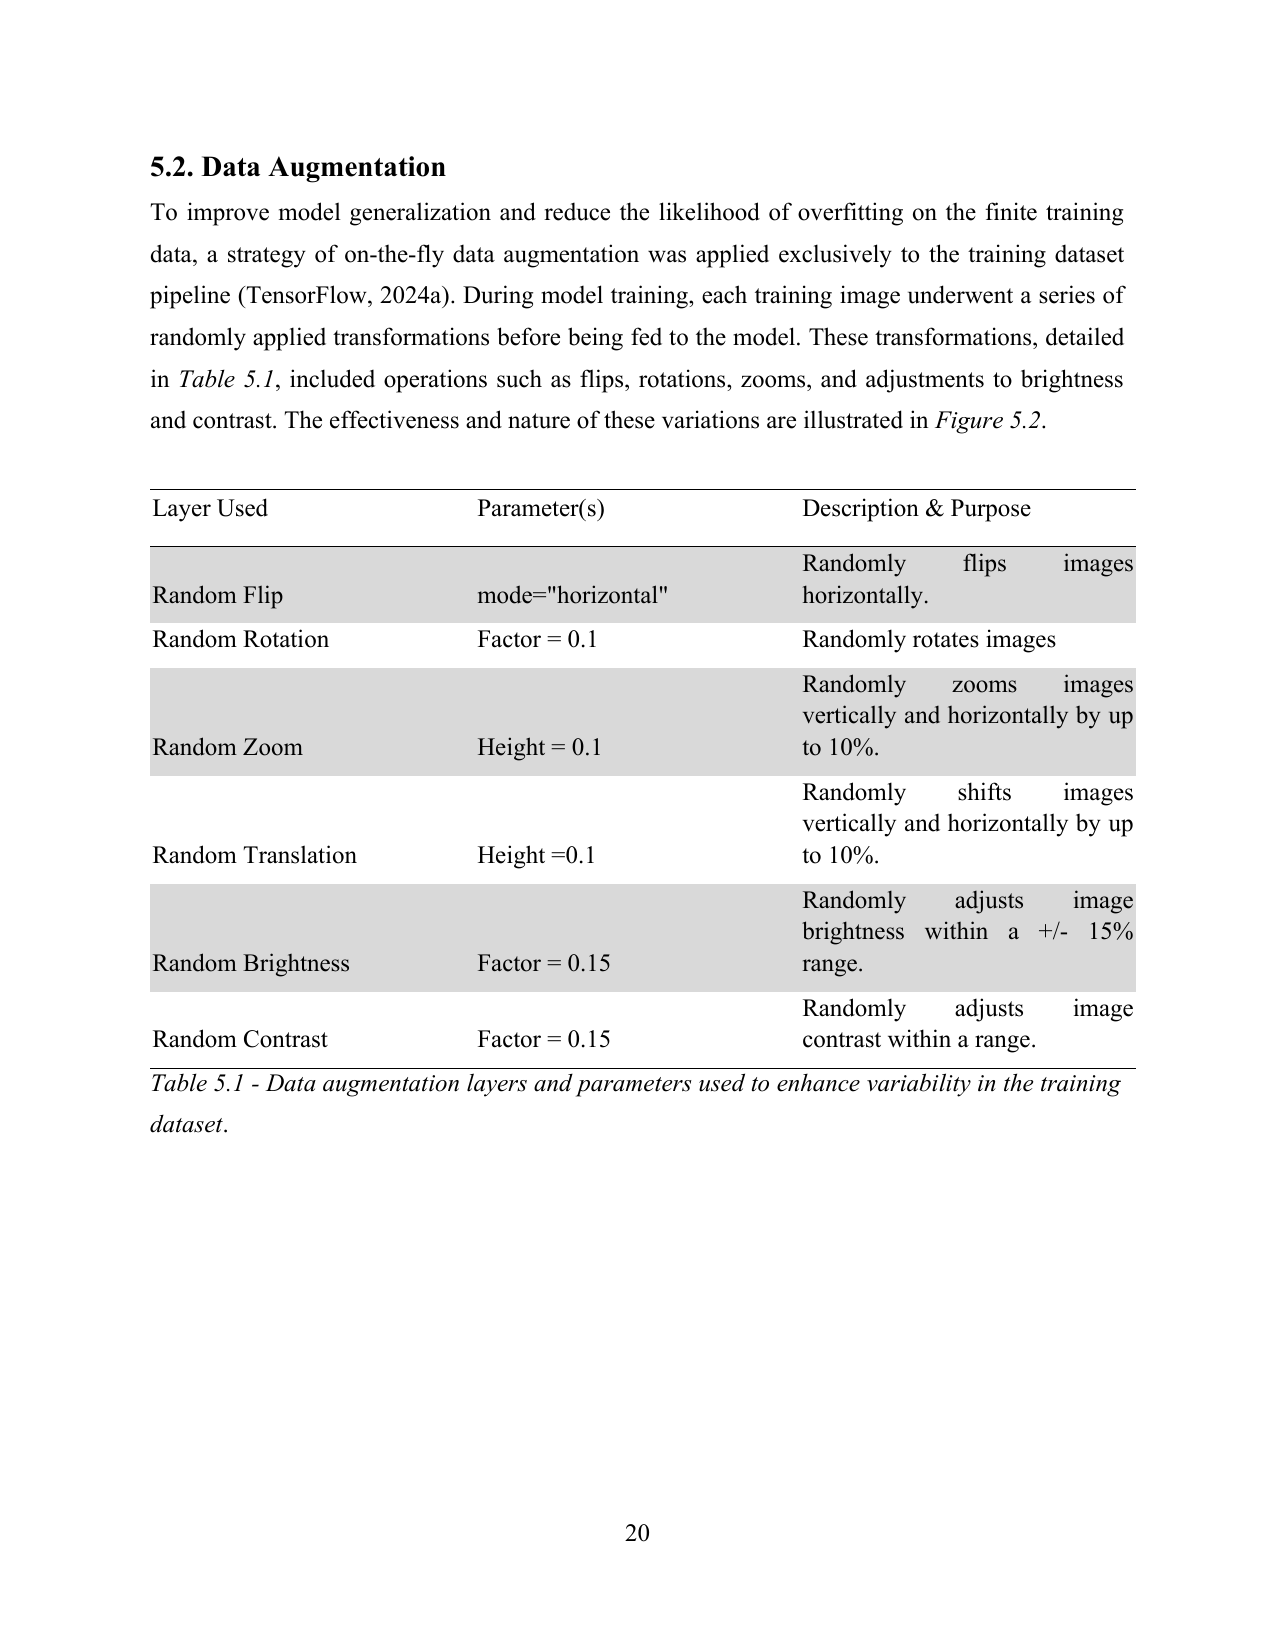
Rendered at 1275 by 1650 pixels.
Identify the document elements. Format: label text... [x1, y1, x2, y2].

table_cell Height =0.1 [475, 776, 800, 884]
table_header Layer Used [150, 490, 475, 546]
table_cell Randomly adjusts image contrast within a range. [800, 992, 1136, 1068]
table_cell Random Brightness [150, 884, 475, 992]
table_cell Random Rotation [150, 623, 475, 668]
table_cell Factor = 0.1 [475, 623, 800, 668]
text To improve model generalization and reduce the likelihood of overfitting on the finite training data, a strategy of on-the-fly data augmentation was applied exclusively to the training dataset pipeline (TensorFlow, 2024a). During model training, each training image underwent a series of randomly applied transformations before being fed to the model. These transformations, detailed in Table 5.1, included operations such as flips, rotations, zooms, and adjustments to brightness and contrast. The effectiveness and nature of these variations are illustrated in Figure 5.2. [150, 198, 1125, 434]
table_cell Factor = 0.15 [475, 992, 800, 1068]
table_cell Factor = 0.15 [475, 884, 800, 992]
table_cell Height = 0.1 [475, 668, 800, 776]
table_cell Randomly flips images horizontally. [800, 547, 1136, 623]
table_cell Random Flip [150, 547, 475, 623]
table_cell Randomly rotates images [800, 623, 1136, 668]
table_cell mode="horizontal" [475, 547, 800, 623]
text Table 5.1 - Data augmentation layers and parameters used to enhance variability in the training dataset. [150, 1069, 1125, 1138]
table_cell Randomly shifts images vertically and horizontally by up to 10%. [800, 776, 1136, 884]
table_cell Randomly adjusts image brightness within a +/- 15% range. [800, 884, 1136, 992]
table_cell Random Translation [150, 776, 475, 884]
subtitle Data Augmentation [150, 150, 1125, 182]
table_header Description & Purpose [800, 490, 1136, 546]
table_cell Random Zoom [150, 668, 475, 776]
table_header Parameter(s) [475, 490, 800, 546]
table_cell Randomly zooms images vertically and horizontally by up to 10%. [800, 668, 1136, 776]
table_cell Random Contrast [150, 992, 475, 1068]
